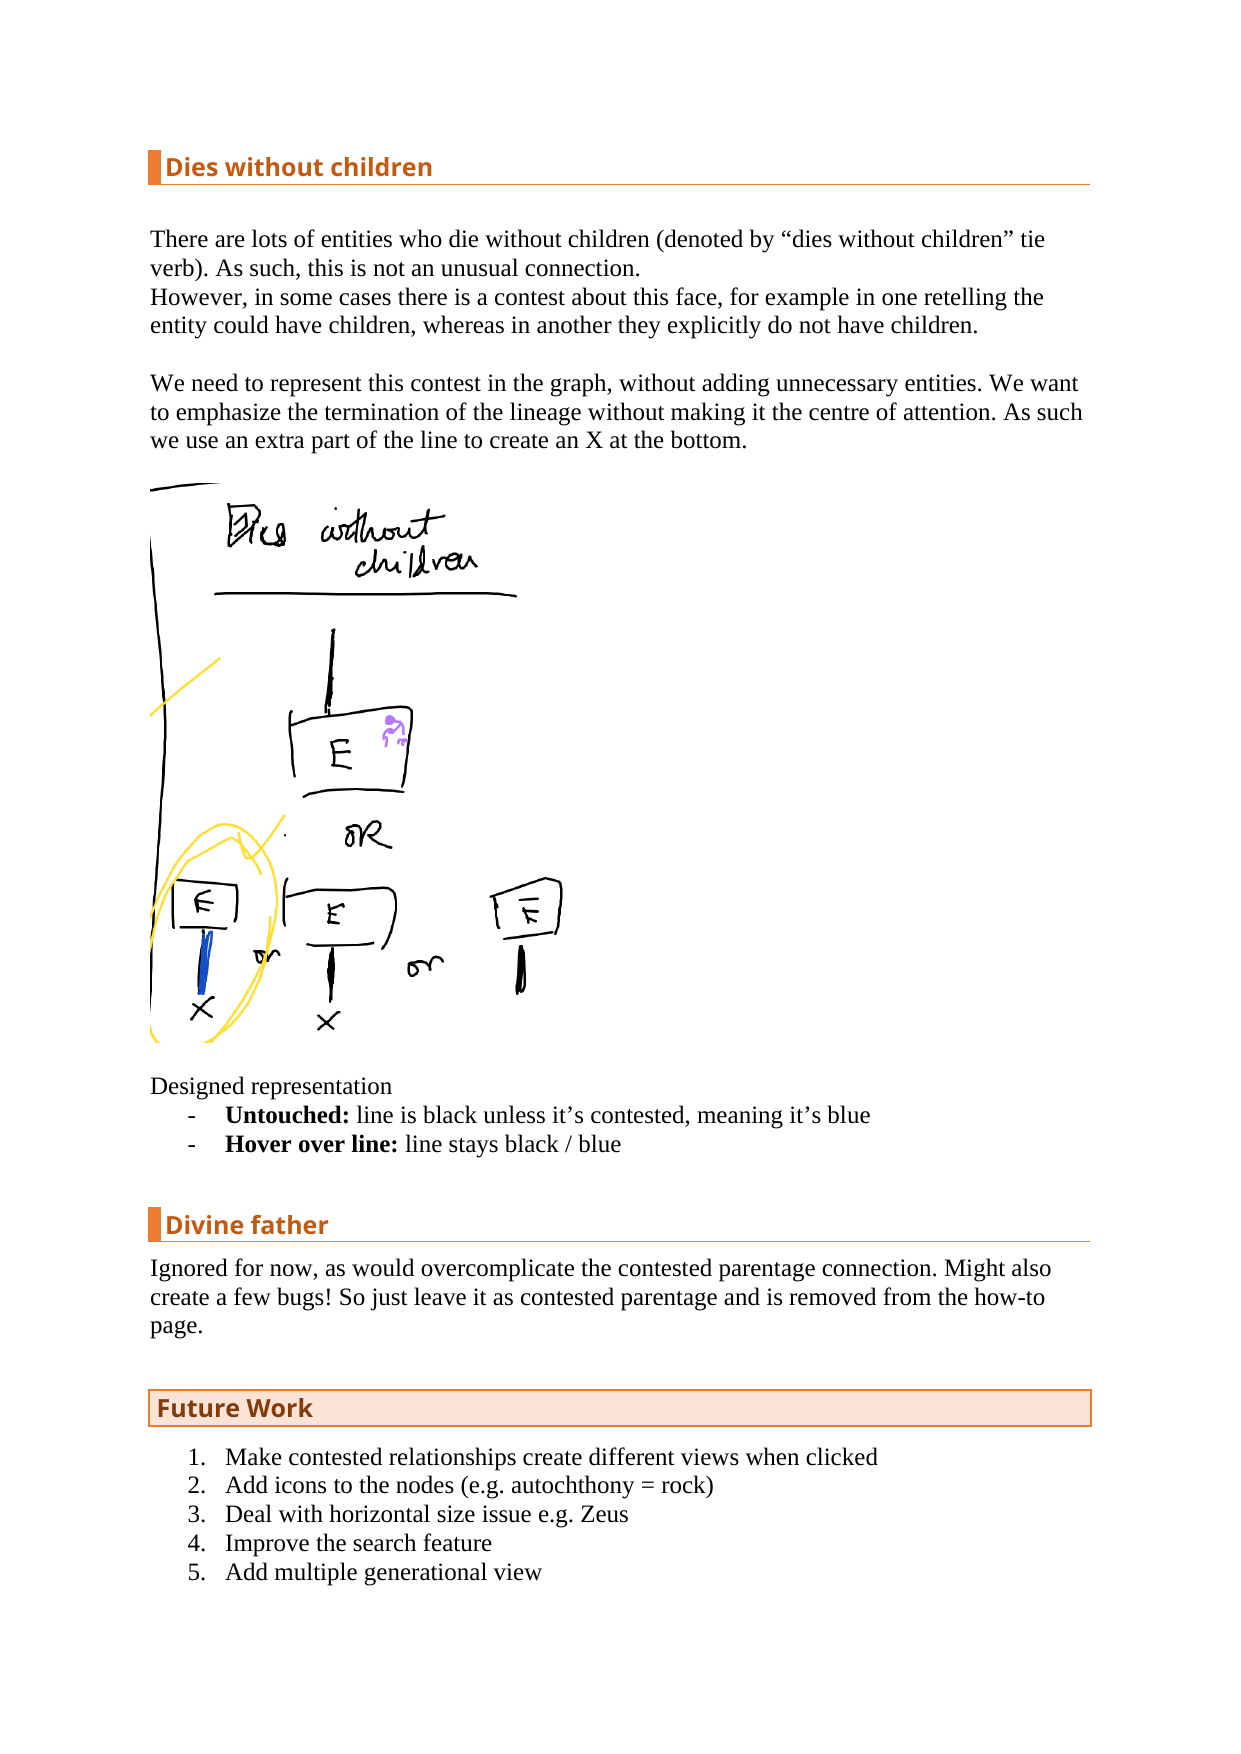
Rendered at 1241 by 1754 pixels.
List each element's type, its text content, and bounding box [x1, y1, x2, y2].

picture [150, 483, 583, 1043]
list Improve the search feature [187, 1528, 1090, 1557]
text We need to represent this contest in the graph, without adding unnecessary entities. We want to emphasize the termination of the lineage without making it the centre of attention. As such we use an extra part of the line to create an X at the bottom. [150, 368, 1090, 454]
subtitle Dies without children [161, 150, 1090, 184]
list Hover over line: line stays black / blue [187, 1129, 1090, 1158]
list Make contested relationships create different views when clicked [187, 1442, 1090, 1471]
list Add multiple generational view [187, 1557, 1090, 1586]
list Deal with horizontal size issue e.g. Zeus [187, 1499, 1090, 1528]
text There are lots of entities who die without children (denoted by “dies without children” tie verb). As such, this is not an unusual connection. [150, 224, 1090, 282]
text However, in some cases there is a contest about this face, for example in one retelling the entity could have children, whereas in another they explicitly do not have children. [150, 282, 1090, 339]
list Untouched: line is black unless it’s contested, meaning it’s blue [187, 1100, 1090, 1129]
subtitle Future Work [150, 1391, 1090, 1425]
text Ignored for now, as would overcomplicate the contested parentage connection. Might also create a few bugs! So just leave it as contested parentage and is removed from the how-to page. [150, 1253, 1090, 1339]
subtitle Divine father [161, 1207, 1090, 1241]
list Add icons to the nodes (e.g. autochthony = rock) [187, 1471, 1090, 1499]
text Designed representation [150, 1071, 1090, 1100]
